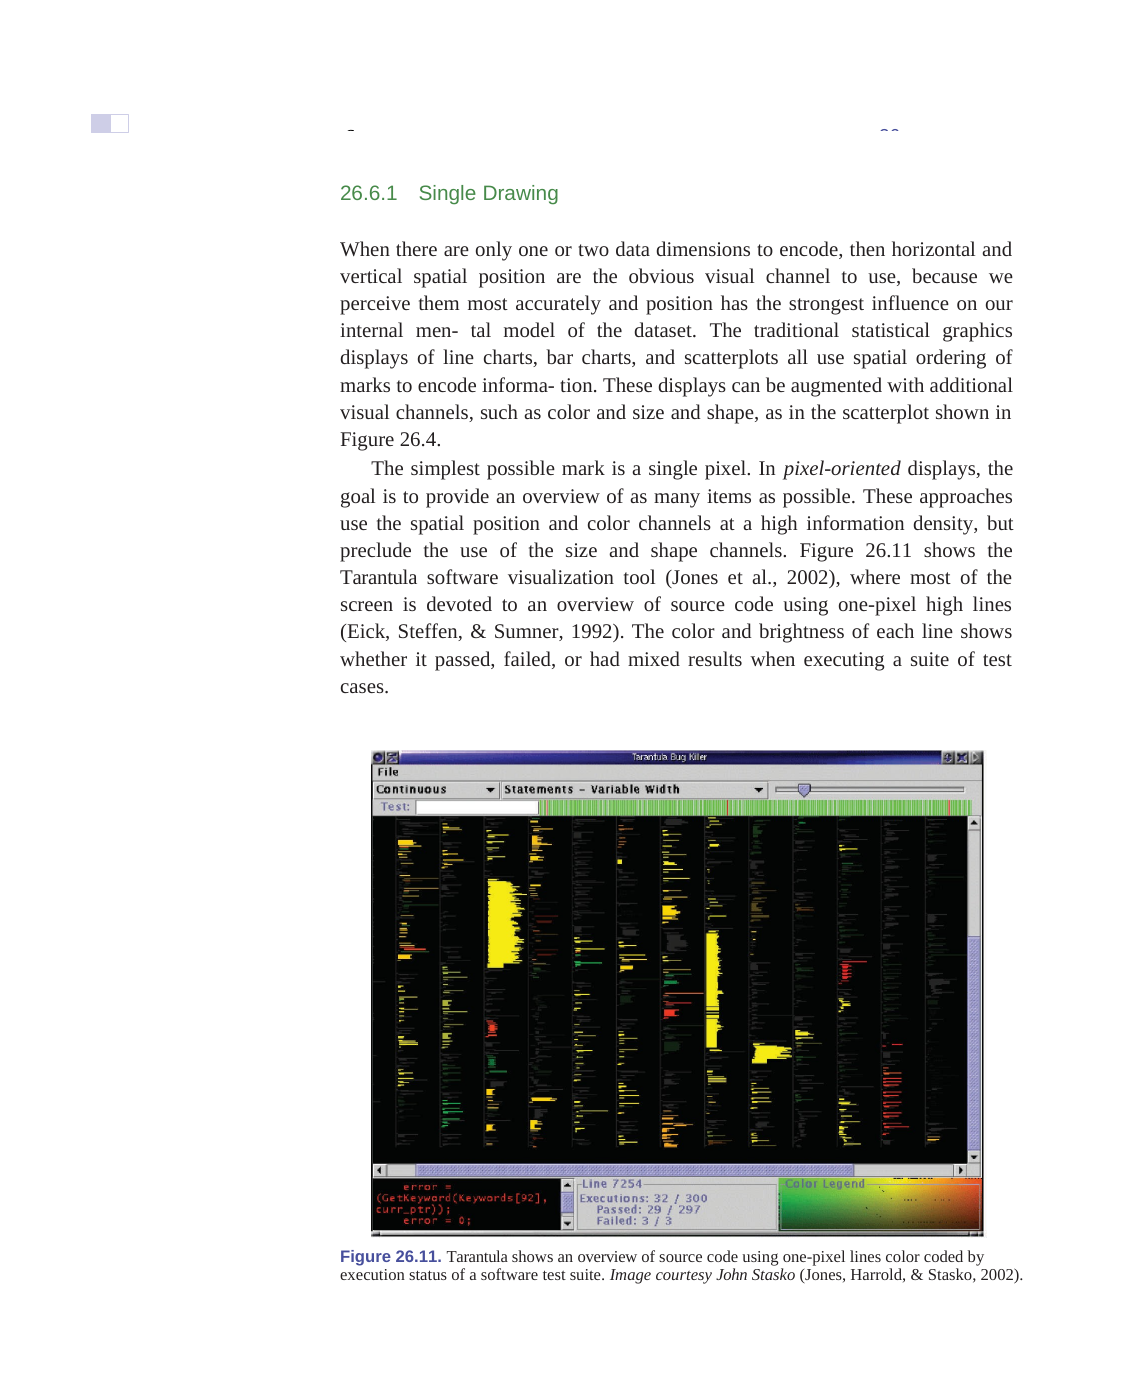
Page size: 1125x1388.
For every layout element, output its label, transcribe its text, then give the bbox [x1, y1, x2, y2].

list Single Drawing [340, 181, 1025, 205]
text When there are only one or two data dimensions to encode, then horizontal and vertical spatial position are the obvious visual channel to use, because we perceive them most accurately and position has the strongest influence on our internal men- tal model of the dataset. The traditional statistical graphics displays of line charts, bar charts, and scatterplots all use spatial ordering of marks to encode informa- tion. These displays can be augmented with additional visual channels, such as color and size and shape, as in the scatterplot shown in Figure 26.4. [340, 237, 1013, 451]
text The simplest possible mark is a single pixel. In pixel-oriented displays, the goal is to provide an overview of as many items as possible. These approaches use the spatial position and color channels at a high information density, but preclude the use of the size and shape channels. Figure 26.11 shows the Tarantula software visualization tool (Jones et al., 2002), where most of the screen is devoted to an overview of source code using one-pixel high lines (Eick, Steffen, & Sumner, 1992). The color and brightness of each line shows whether it passed, failed, or had mixed results when executing a suite of test cases. [340, 456, 1013, 698]
picture [371, 750, 987, 1238]
